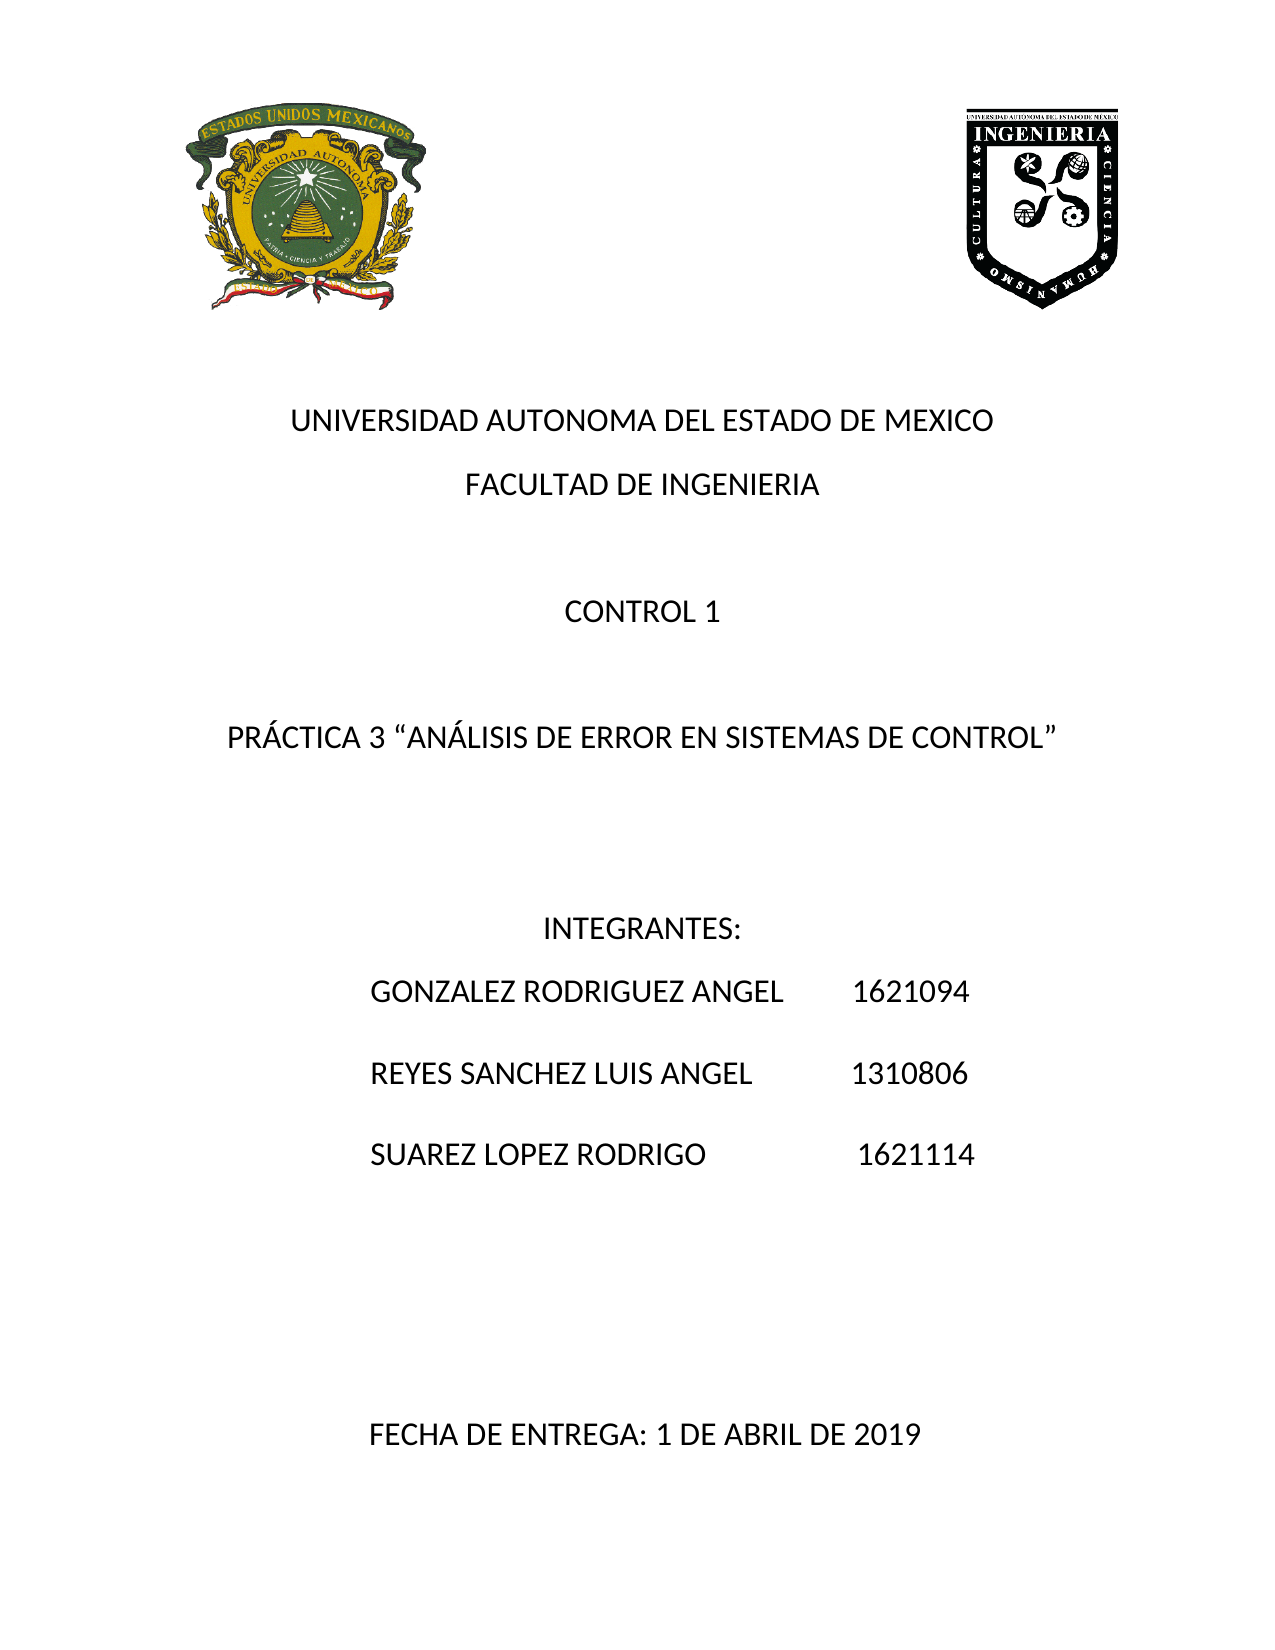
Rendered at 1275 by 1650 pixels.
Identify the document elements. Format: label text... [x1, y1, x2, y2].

text CONTROL 1 [148, 589, 1137, 630]
picture [182, 103, 427, 310]
list SUAREZ LOPEZ RODRIGO 1621114 [370, 1133, 1137, 1174]
text INTEGRANTES: [148, 907, 1137, 947]
list REYES SANCHEZ LUIS ANGEL 1310806 [370, 1052, 1137, 1092]
text FACULTAD DE INGENIERIA [148, 463, 1137, 503]
text UNIVERSIDAD AUTONOMA DEL ESTADO DE MEXICO [148, 399, 1137, 440]
text FECHA DE ENTREGA: 1 DE ABRIL DE 2019 [295, 1413, 1137, 1454]
picture [946, 103, 1138, 310]
list GONZALEZ RODRIGUEZ ANGEL 1621094 [370, 970, 1137, 1011]
text PRÁCTICA 3 “ANÁLISIS DE ERROR EN SISTEMAS DE CONTROL” [148, 716, 1137, 757]
